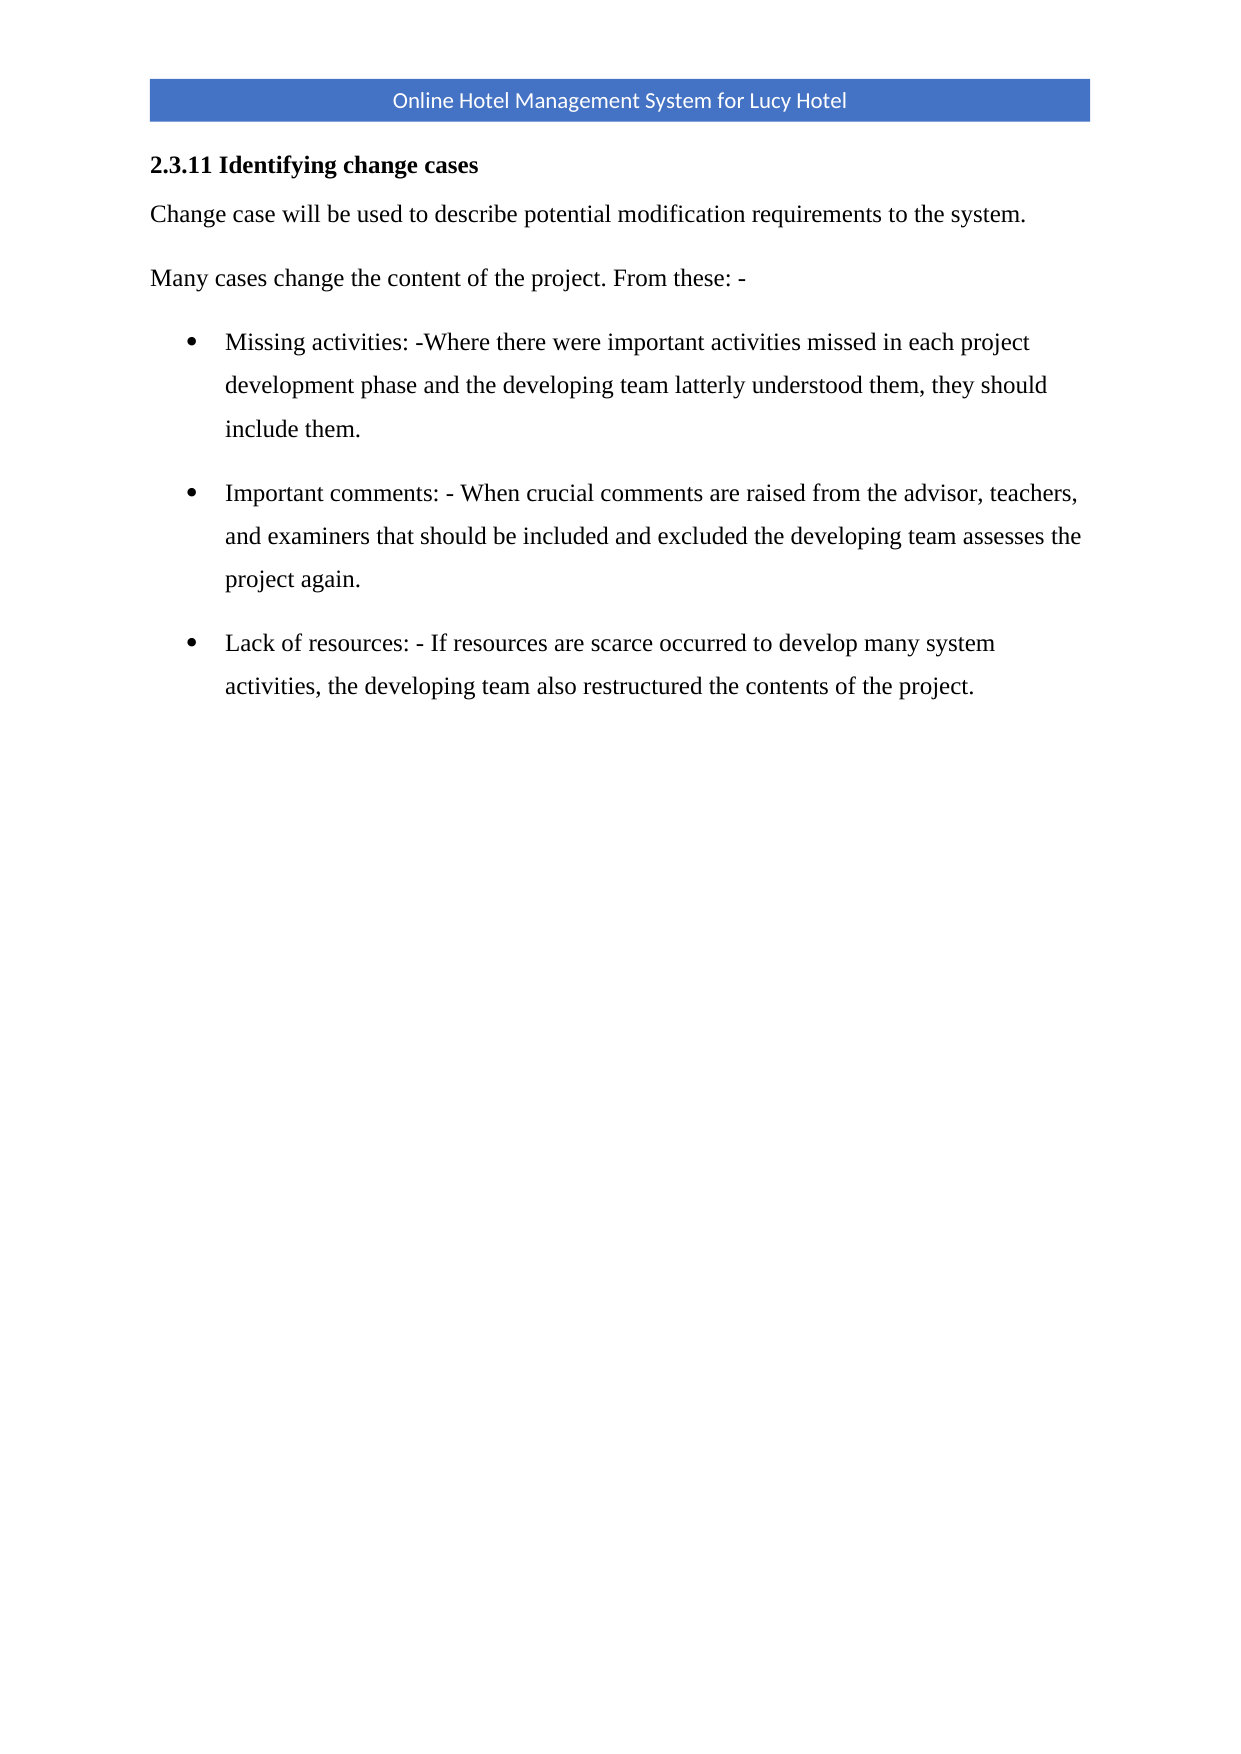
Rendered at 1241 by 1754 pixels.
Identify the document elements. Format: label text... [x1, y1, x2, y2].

list Missing activities: -Where there were important activities missed in each project development phase and the developing team latterly understood them, they should include them. [187, 327, 1090, 442]
text 2.3.11 Identifying change cases [150, 150, 1090, 179]
list Lack of resources: - If resources are scarce occurred to develop many system activities, the developing team also restructured the contents of the project. [187, 628, 1090, 700]
list Important comments: - When crucial comments are raised from the advisor, teachers, and examiners that should be included and excluded the developing team assesses the project again. [187, 478, 1090, 593]
text Many cases change the content of the project. From these: - [150, 263, 1090, 292]
text Change case will be used to describe potential modification requirements to the system. [150, 199, 1090, 228]
